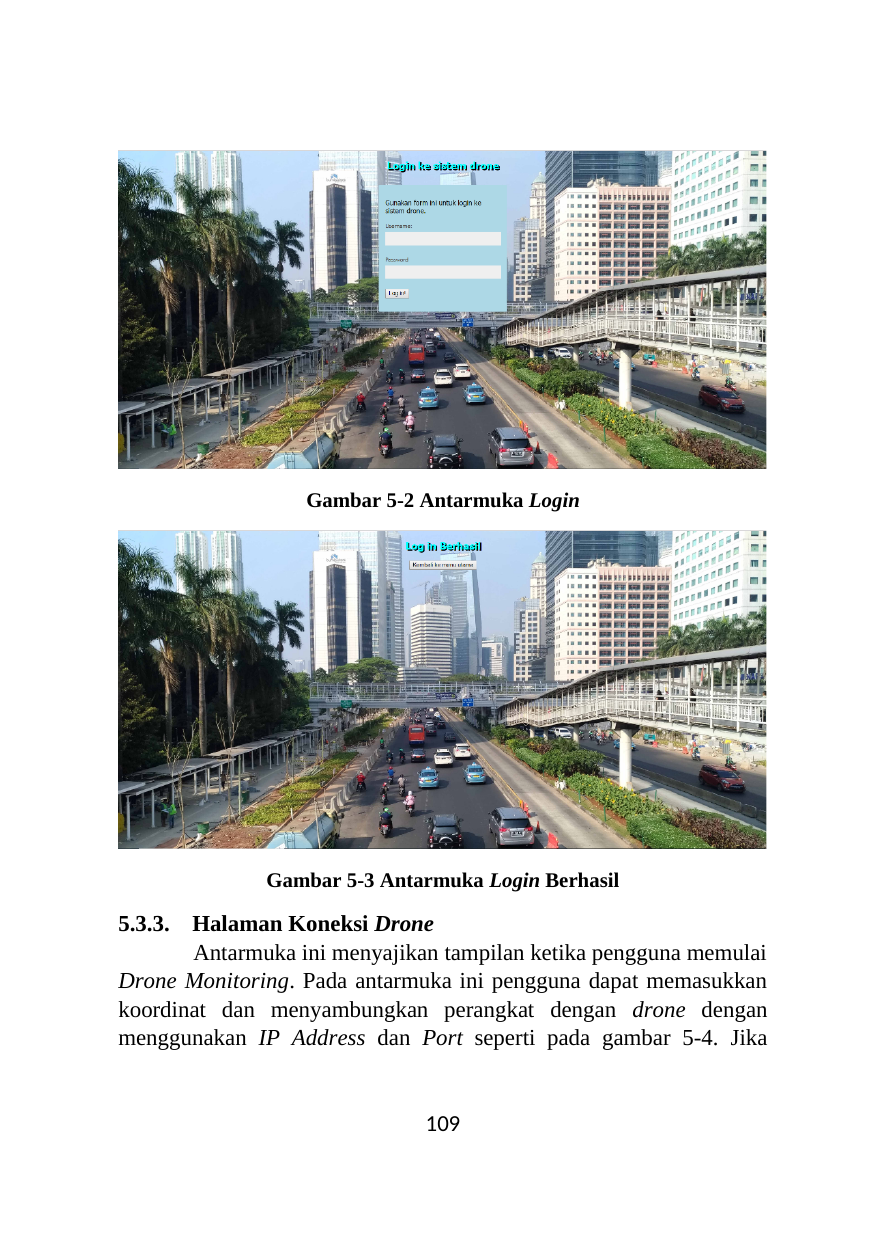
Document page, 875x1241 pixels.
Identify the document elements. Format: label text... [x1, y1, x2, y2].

picture [118, 150, 767, 469]
picture [118, 530, 767, 849]
list Halaman Koneksi Drone [118, 910, 767, 937]
text Gambar 5-3 Antarmuka Login Berhasil [118, 868, 767, 892]
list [118, 939, 767, 1051]
text Gambar 5-2 Antarmuka Login [118, 488, 767, 512]
